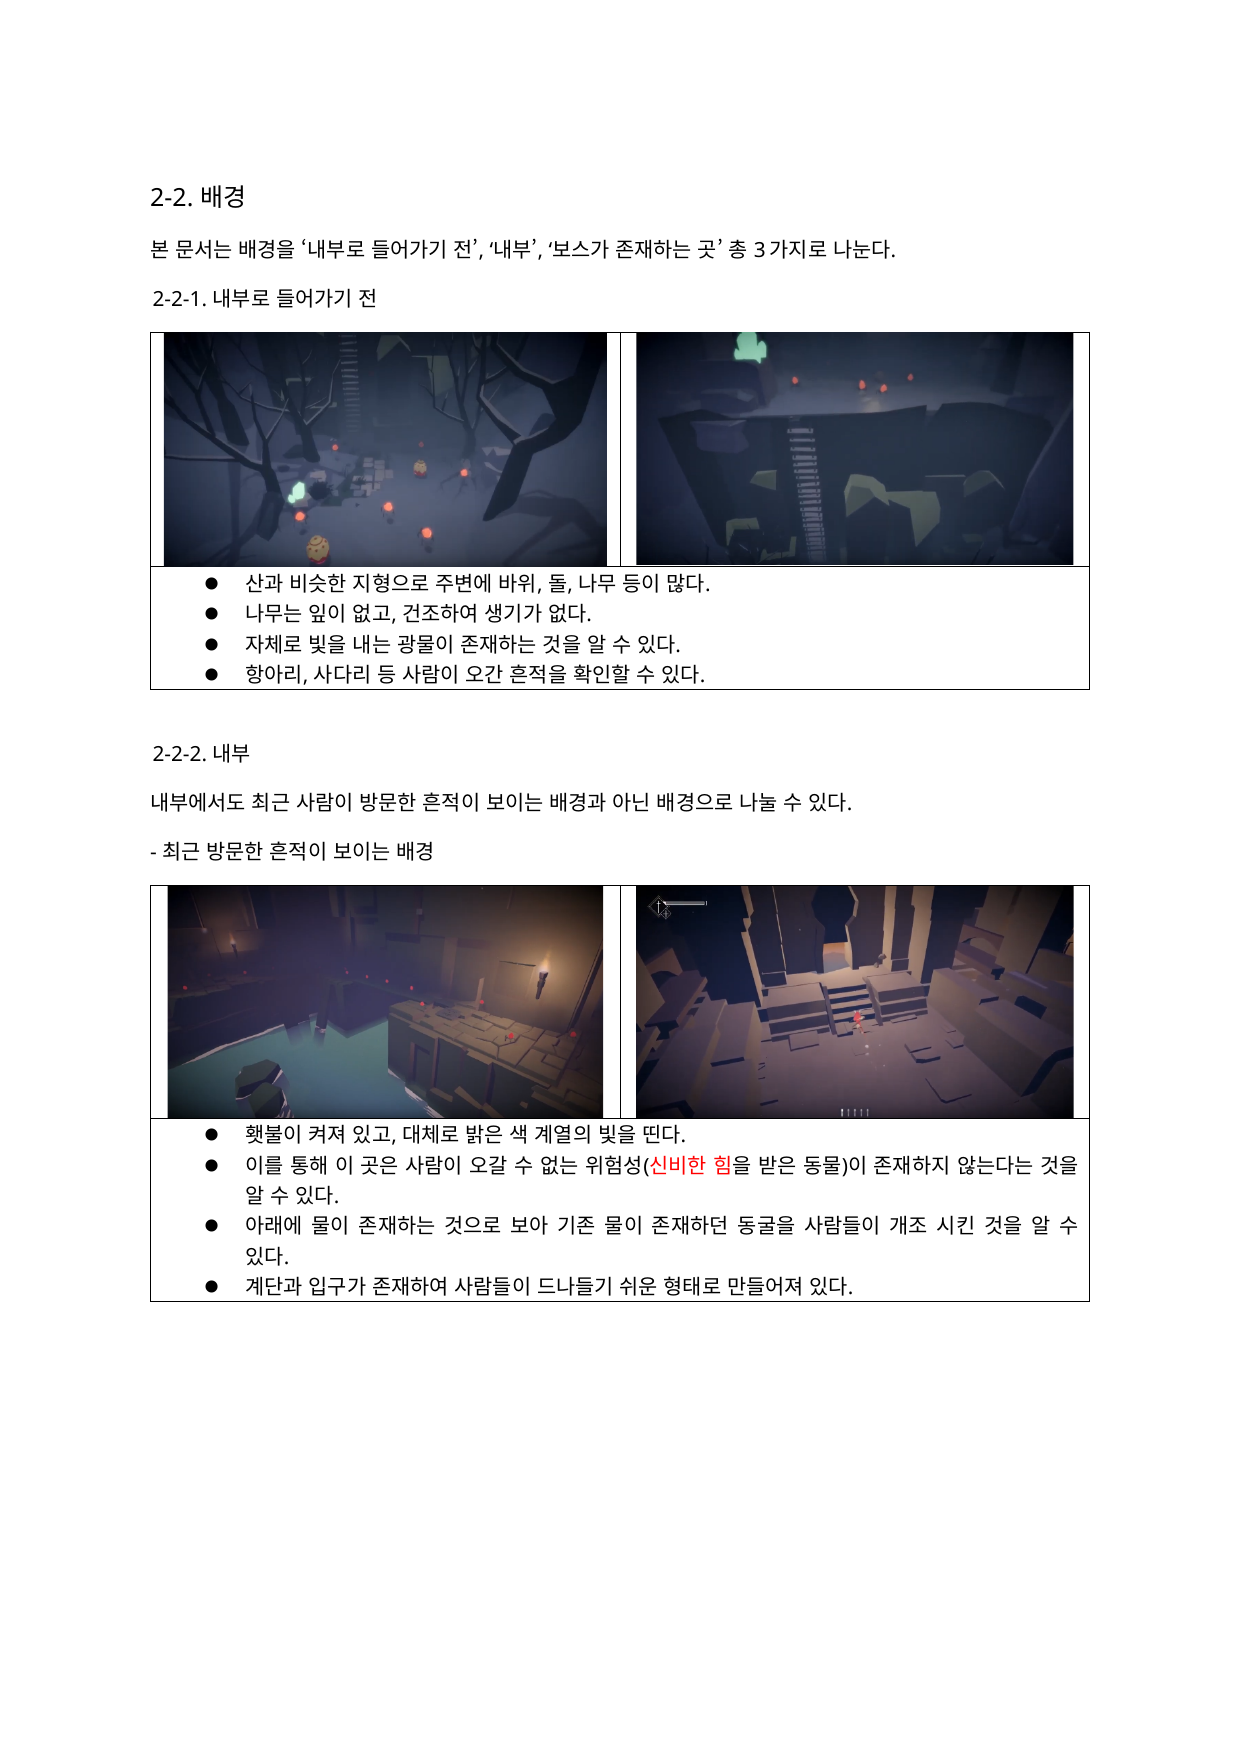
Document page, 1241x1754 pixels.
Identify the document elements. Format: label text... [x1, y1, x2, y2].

text 본 문서는 배경을 ‘내부로 들어가기 전’, ‘내부’, ‘보스가 존재하는 곳’ 총 3가지로 나눈다. [150, 233, 1090, 263]
table_header [621, 886, 636, 1118]
text 내부에서도 최근 사람이 방문한 흔적이 보이는 배경과 아닌 배경으로 나눌 수 있다. [150, 786, 1090, 816]
table_cell 횃불이 켜져 있고, 대체로 밝은 색 계열의 빛을 띤다. 이를 통해 이 곳은 사람이 오갈 수 없는 위험성(신비한 힘을 받은 동물)이 존재하지 않는다는 것을 알 수 있다. 아래에 물이 존재하는 것으로 보아 기존 물이 존재하던 동굴을 사람들이 개조 시킨 것을 알 수 있다. 계단과 입구가 존재하여 사람들이 드나들기 쉬운 형태로 만들어져 있다. [151, 1119, 1089, 1301]
subtitle 2-2-2. 내부 [152, 737, 1090, 767]
subtitle 2-2-1. 내부로 들어가기 전 [152, 282, 1090, 313]
picture [167, 886, 604, 1118]
table_header [621, 333, 1089, 566]
table_header [607, 333, 620, 566]
table_header [1074, 886, 1089, 1118]
subtitle 2-2. 배경 [150, 177, 1090, 213]
picture [636, 332, 1074, 565]
table_header [151, 886, 167, 1118]
table_cell 산과 비슷한 지형으로 주변에 바위, 돌, 나무 등이 많다. 나무는 잎이 없고, 건조하여 생기가 없다. 자체로 빛을 내는 광물이 존재하는 것을 알 수 있다. 항아리, 사다리 등 사람이 오간 흔적을 확인할 수 있다. [151, 567, 1089, 688]
table_header [604, 886, 620, 1118]
picture [163, 332, 607, 567]
text - 최근 방문한 흔적이 보이는 배경 [150, 836, 1090, 866]
picture [636, 886, 1074, 1118]
table_header [151, 333, 163, 566]
